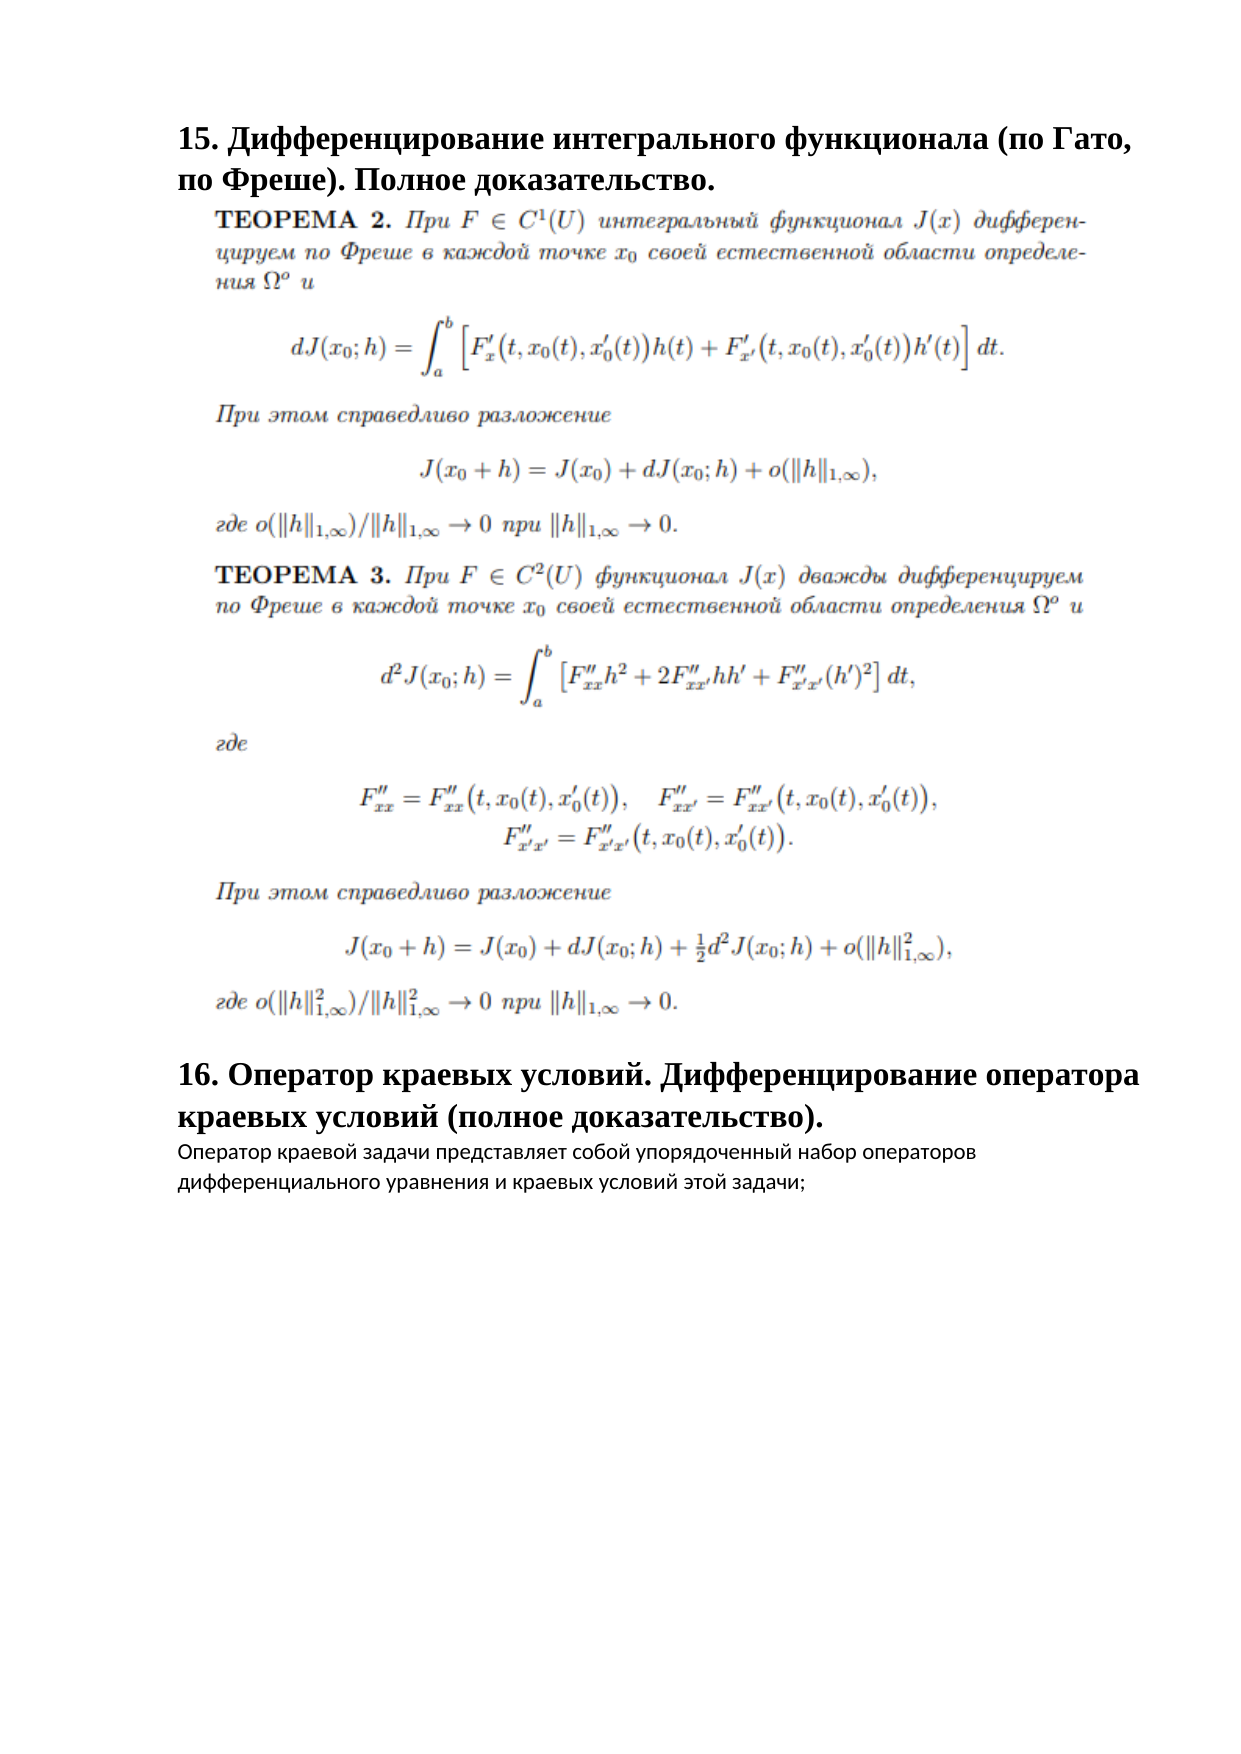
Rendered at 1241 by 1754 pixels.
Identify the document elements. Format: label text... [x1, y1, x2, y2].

subtitle 15. Дифференцирование интегрального функционала (по Гато, по Фреше). Полное доказательство. [177, 118, 1152, 198]
picture [177, 200, 1107, 1028]
text Оператор краевой задачи представляет собой упорядоченный набор операторов дифференциального уравнения и краевых условий этой задачи; [177, 1137, 1152, 1196]
subtitle 16. Оператор краевых условий. Дифференцирование оператора краевых условий (полное доказательство). [177, 1054, 1152, 1134]
